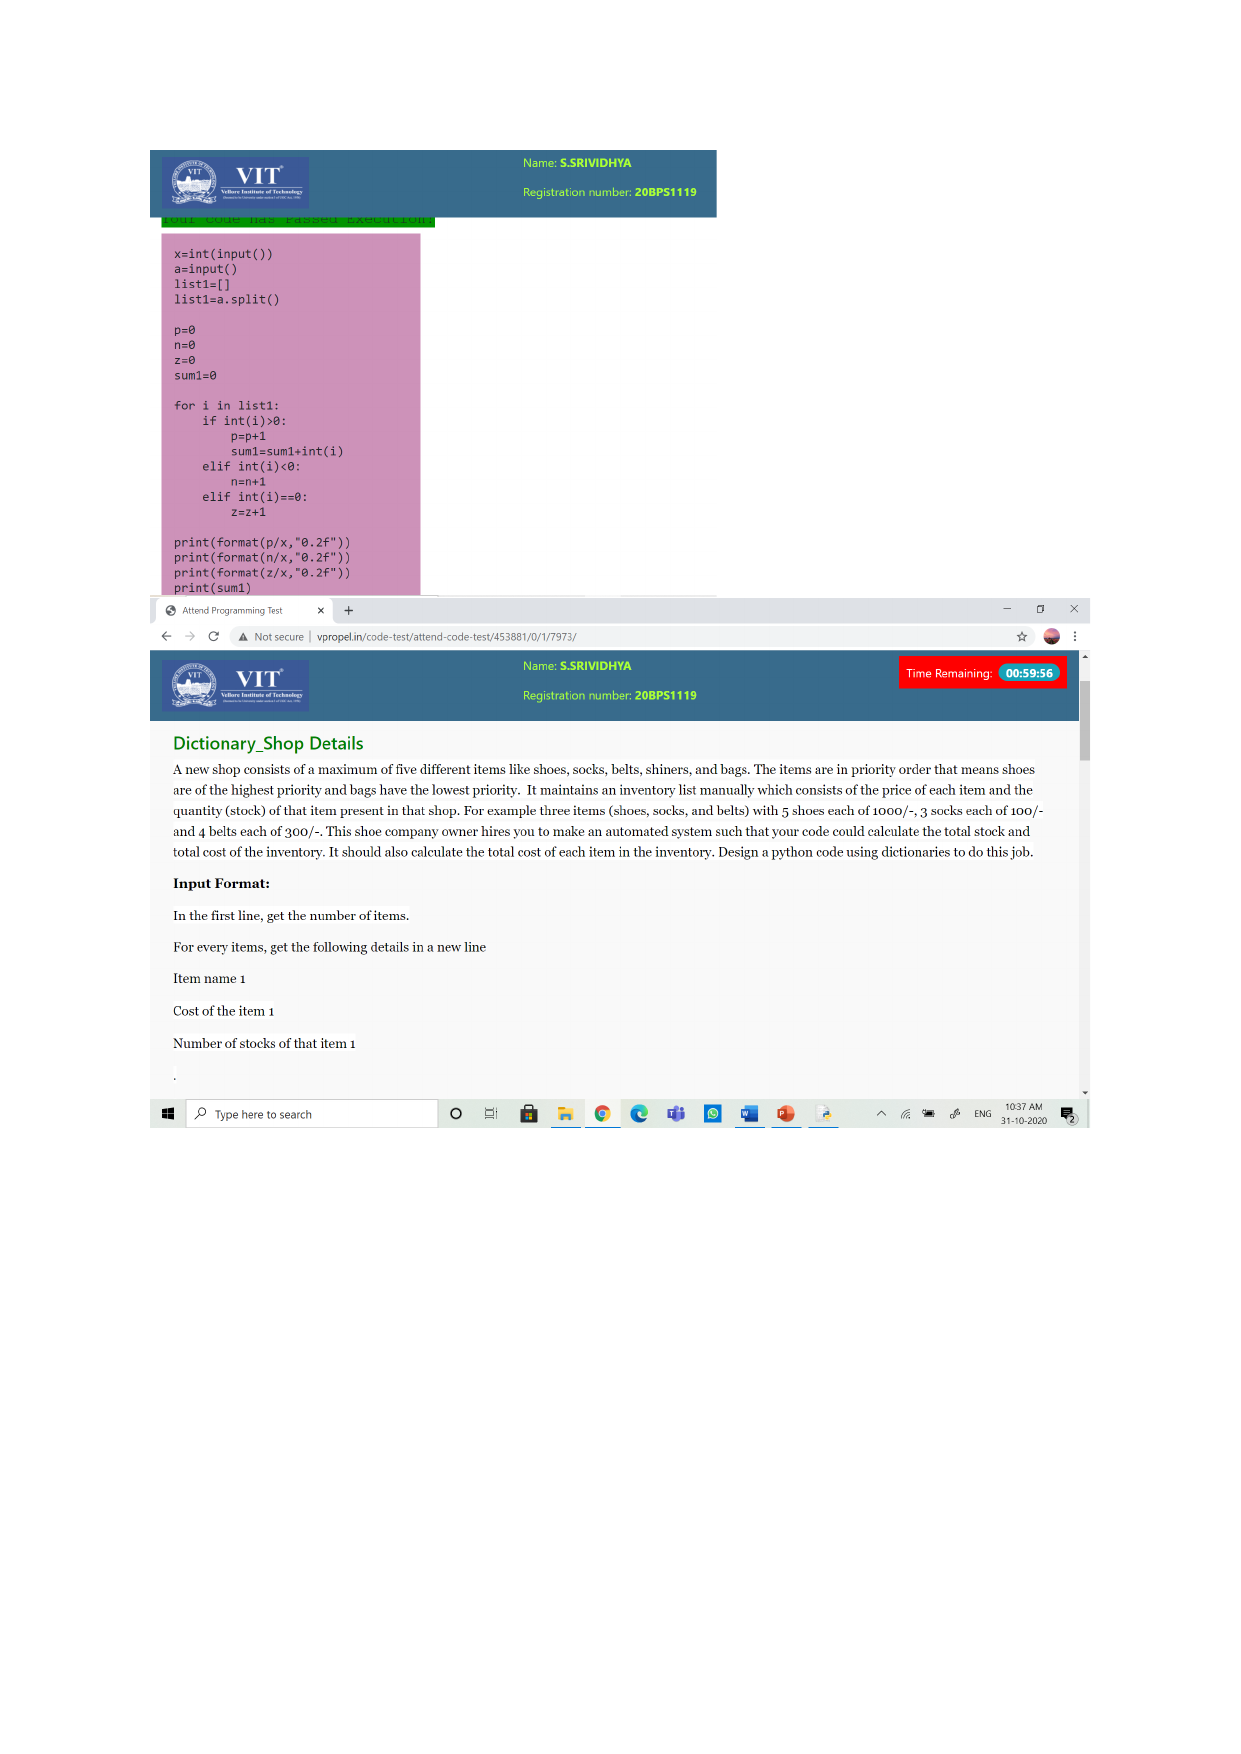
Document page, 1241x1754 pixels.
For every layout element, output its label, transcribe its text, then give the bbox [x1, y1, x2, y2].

picture [150, 598, 1091, 1128]
picture [150, 150, 717, 597]
